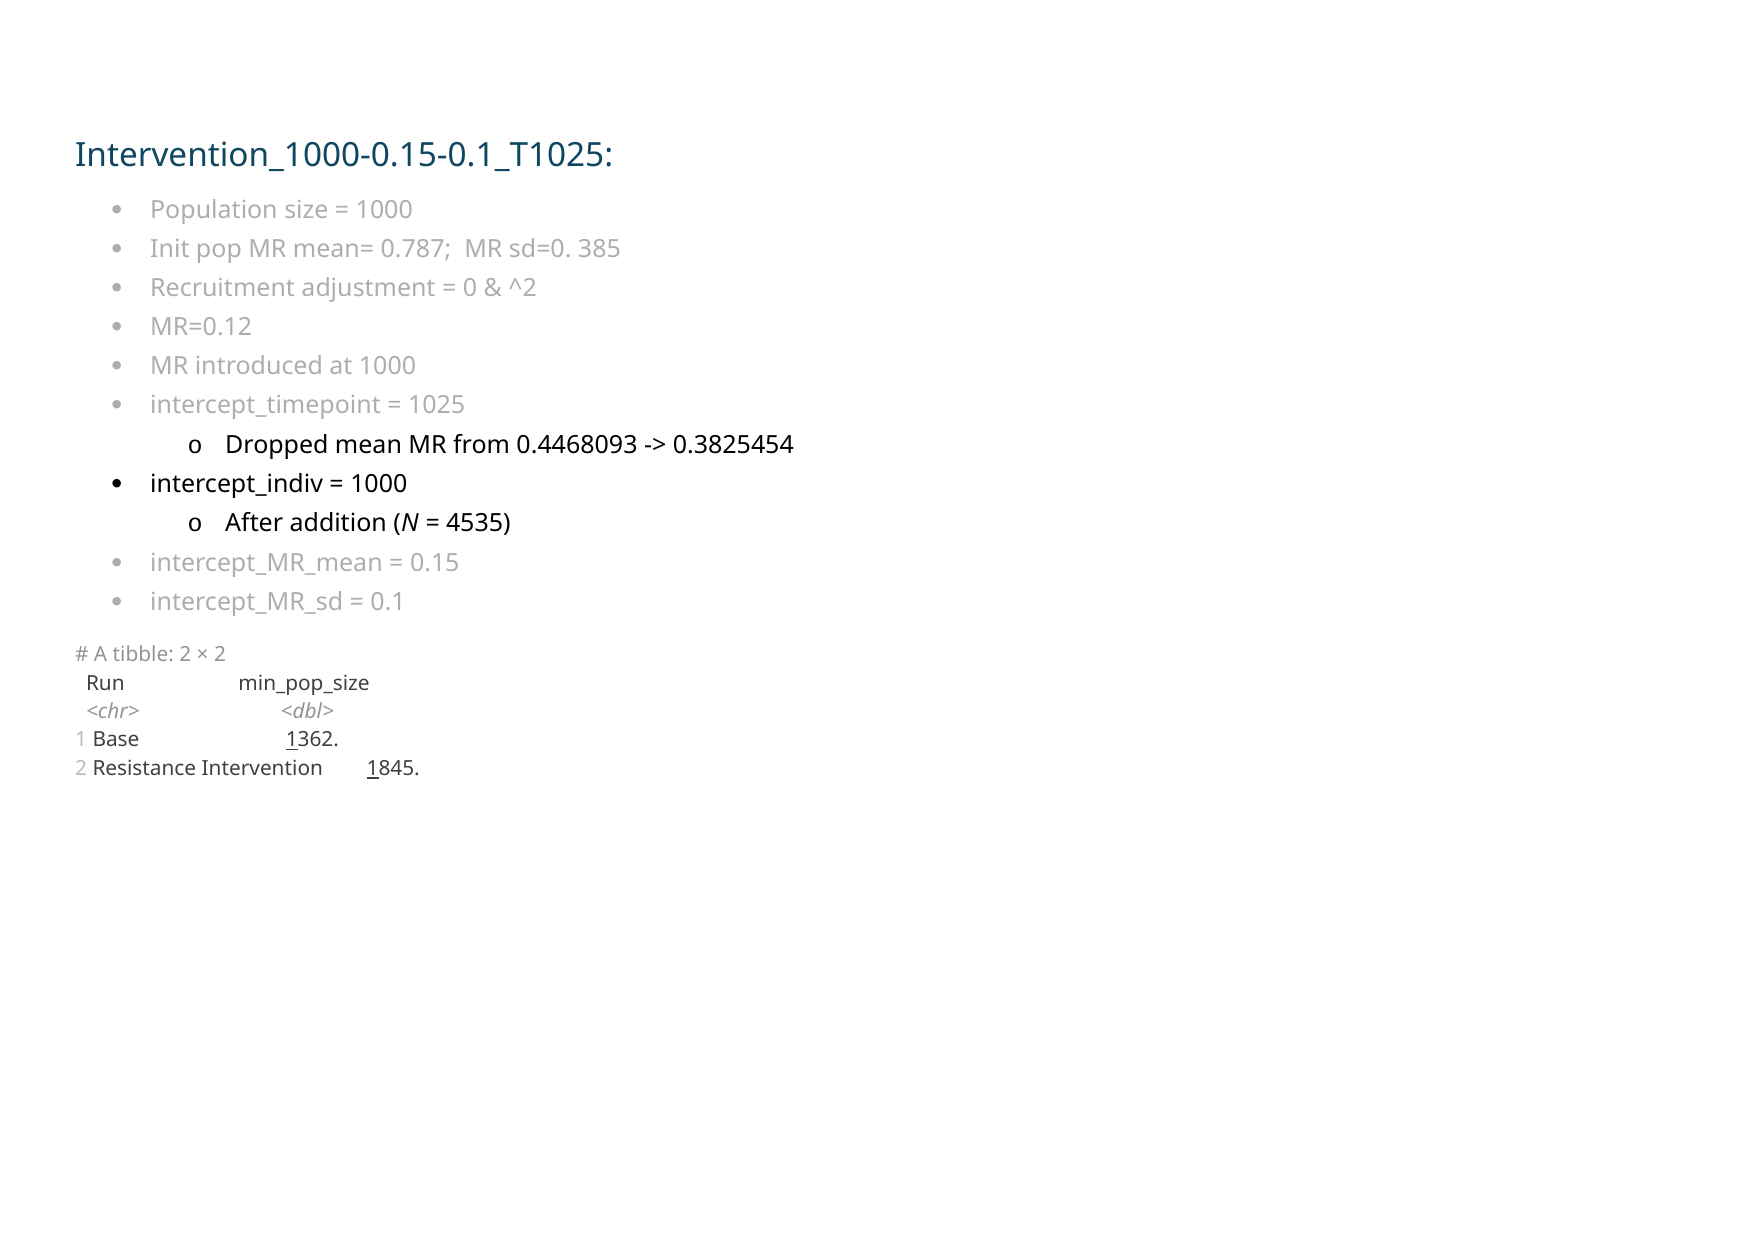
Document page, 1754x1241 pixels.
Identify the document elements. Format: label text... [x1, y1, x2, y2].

list Population size = 1000 [112, 191, 1679, 225]
list Recruitment adjustment = 0 & ^2 [112, 270, 1679, 304]
list intercept_MR_sd = 0.1 [112, 583, 1679, 617]
text # A tibble: 2 × 2 [75, 639, 1679, 668]
list intercept_timepoint = 1025 [112, 387, 1679, 421]
list intercept_indiv = 1000 [112, 466, 1679, 500]
text 1 Base 1362. [75, 724, 1679, 753]
text 2 Resistance Intervention 1845. [75, 753, 1679, 781]
list Dropped mean MR from 0.4468093 -> 0.3825454 [187, 426, 1679, 461]
list MR introduced at 1000 [112, 348, 1679, 382]
list After addition (N = 4535) [187, 505, 1679, 539]
list intercept_MR_mean = 0.15 [112, 544, 1679, 578]
list MR=0.12 [112, 309, 1679, 343]
text Run min_pop_size [75, 668, 1679, 696]
list Init pop MR mean= 0.787; MR sd=0. 385 [112, 231, 1679, 264]
text <chr> <dbl> [75, 696, 1679, 724]
subtitle Intervention_1000-0.15-0.1_T1025: [75, 131, 1679, 176]
